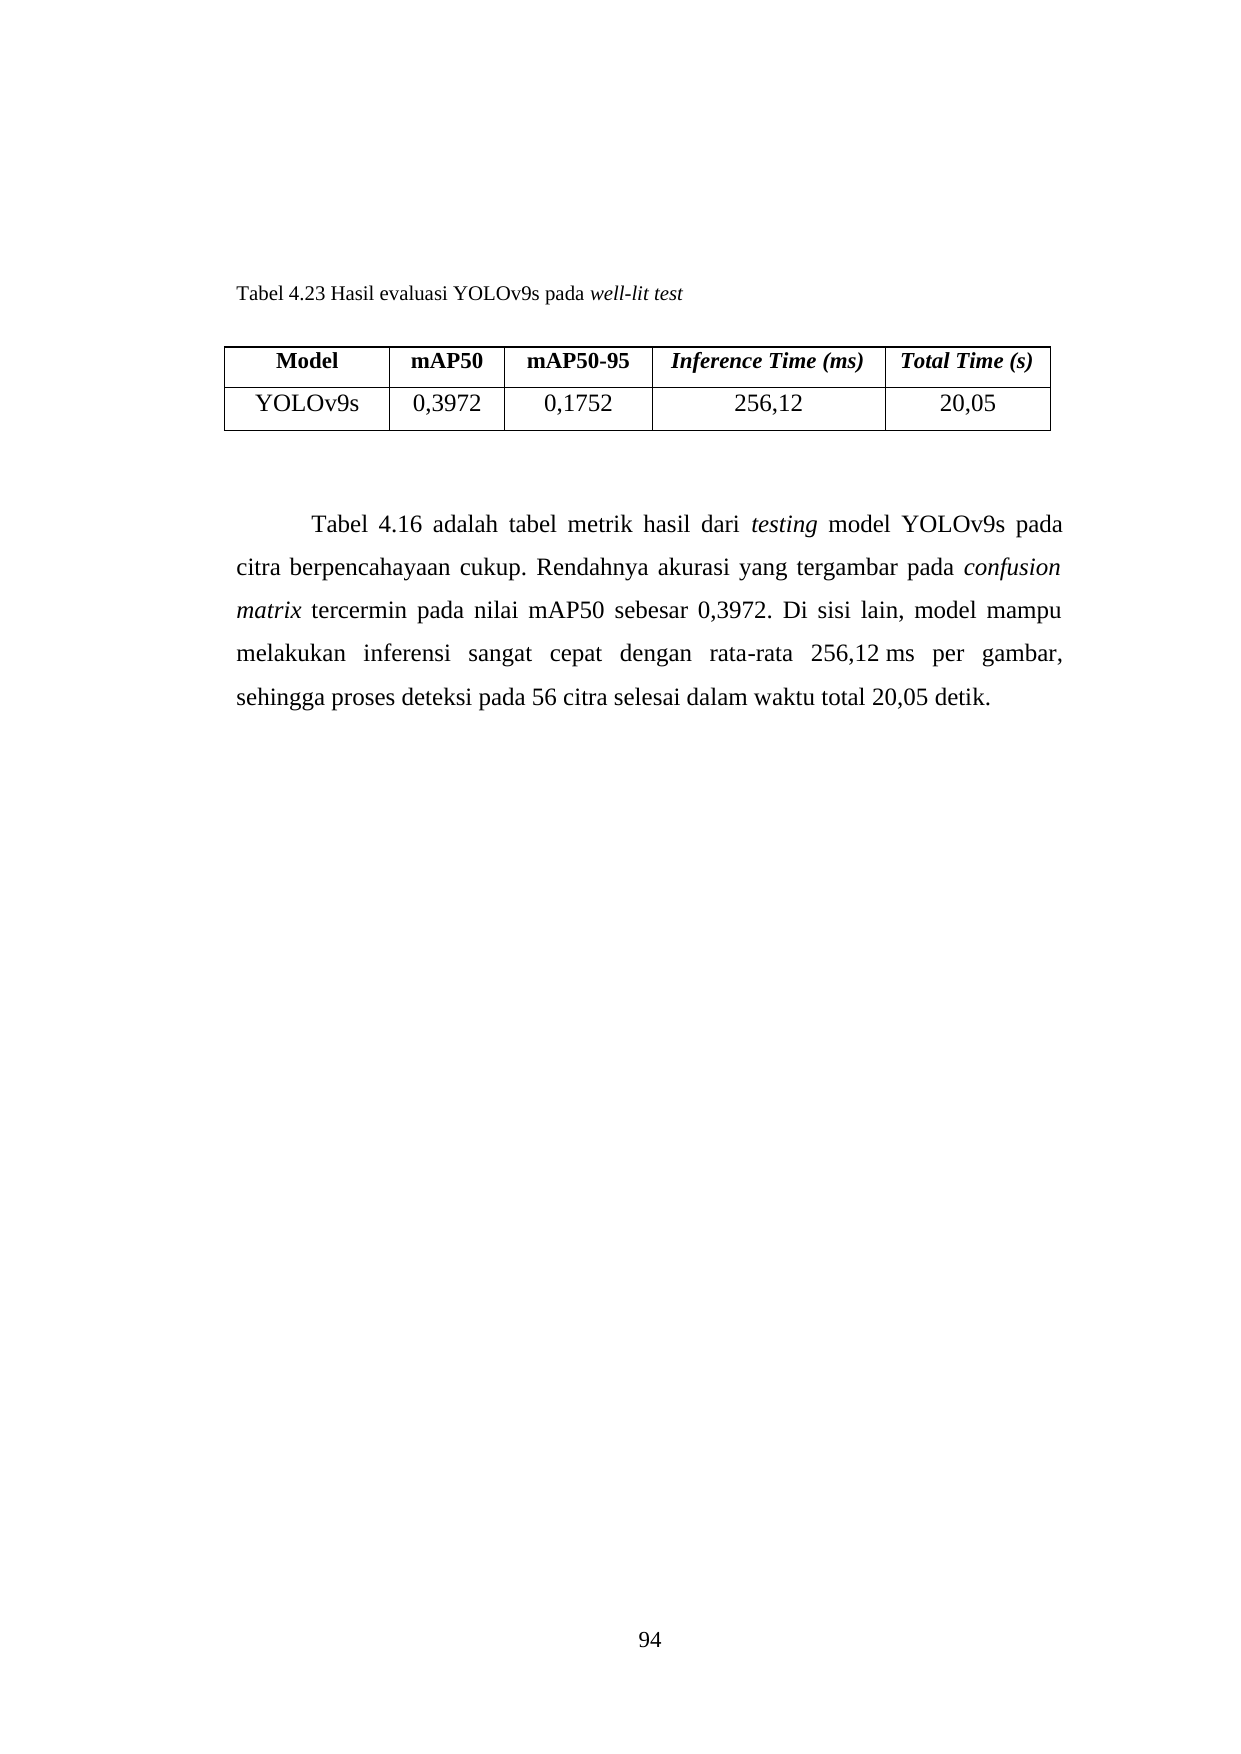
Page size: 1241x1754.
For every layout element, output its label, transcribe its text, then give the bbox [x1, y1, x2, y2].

table_header Model [225, 348, 389, 387]
table_header Total Time (s) [886, 348, 1050, 387]
table_header mAP50 [390, 348, 504, 387]
table_cell 0,3972 [390, 388, 504, 430]
table_cell 0,1752 [505, 388, 652, 430]
table_header mAP50-95 [505, 348, 652, 387]
table_cell 256,12 [653, 388, 885, 430]
table_cell YOLOv9s [225, 388, 389, 430]
table_cell 20,05 [886, 388, 1050, 430]
text Tabel 4.16 adalah tabel metrik hasil dari testing model YOLOv9s pada citra berpencahayaan cukup. Rendahnya akurasi yang tergambar pada confusion matrix tercermin pada nilai mAP50 sebesar 0,3972. Di sisi lain, model mampu melakukan inferensi sangat cepat dengan rata-rata 256,12 ms per gambar, sehingga proses deteksi pada 56 citra selesai dalam waktu total 20,05 detik. [236, 509, 1063, 710]
table_header Inference Time (ms) [653, 348, 885, 387]
